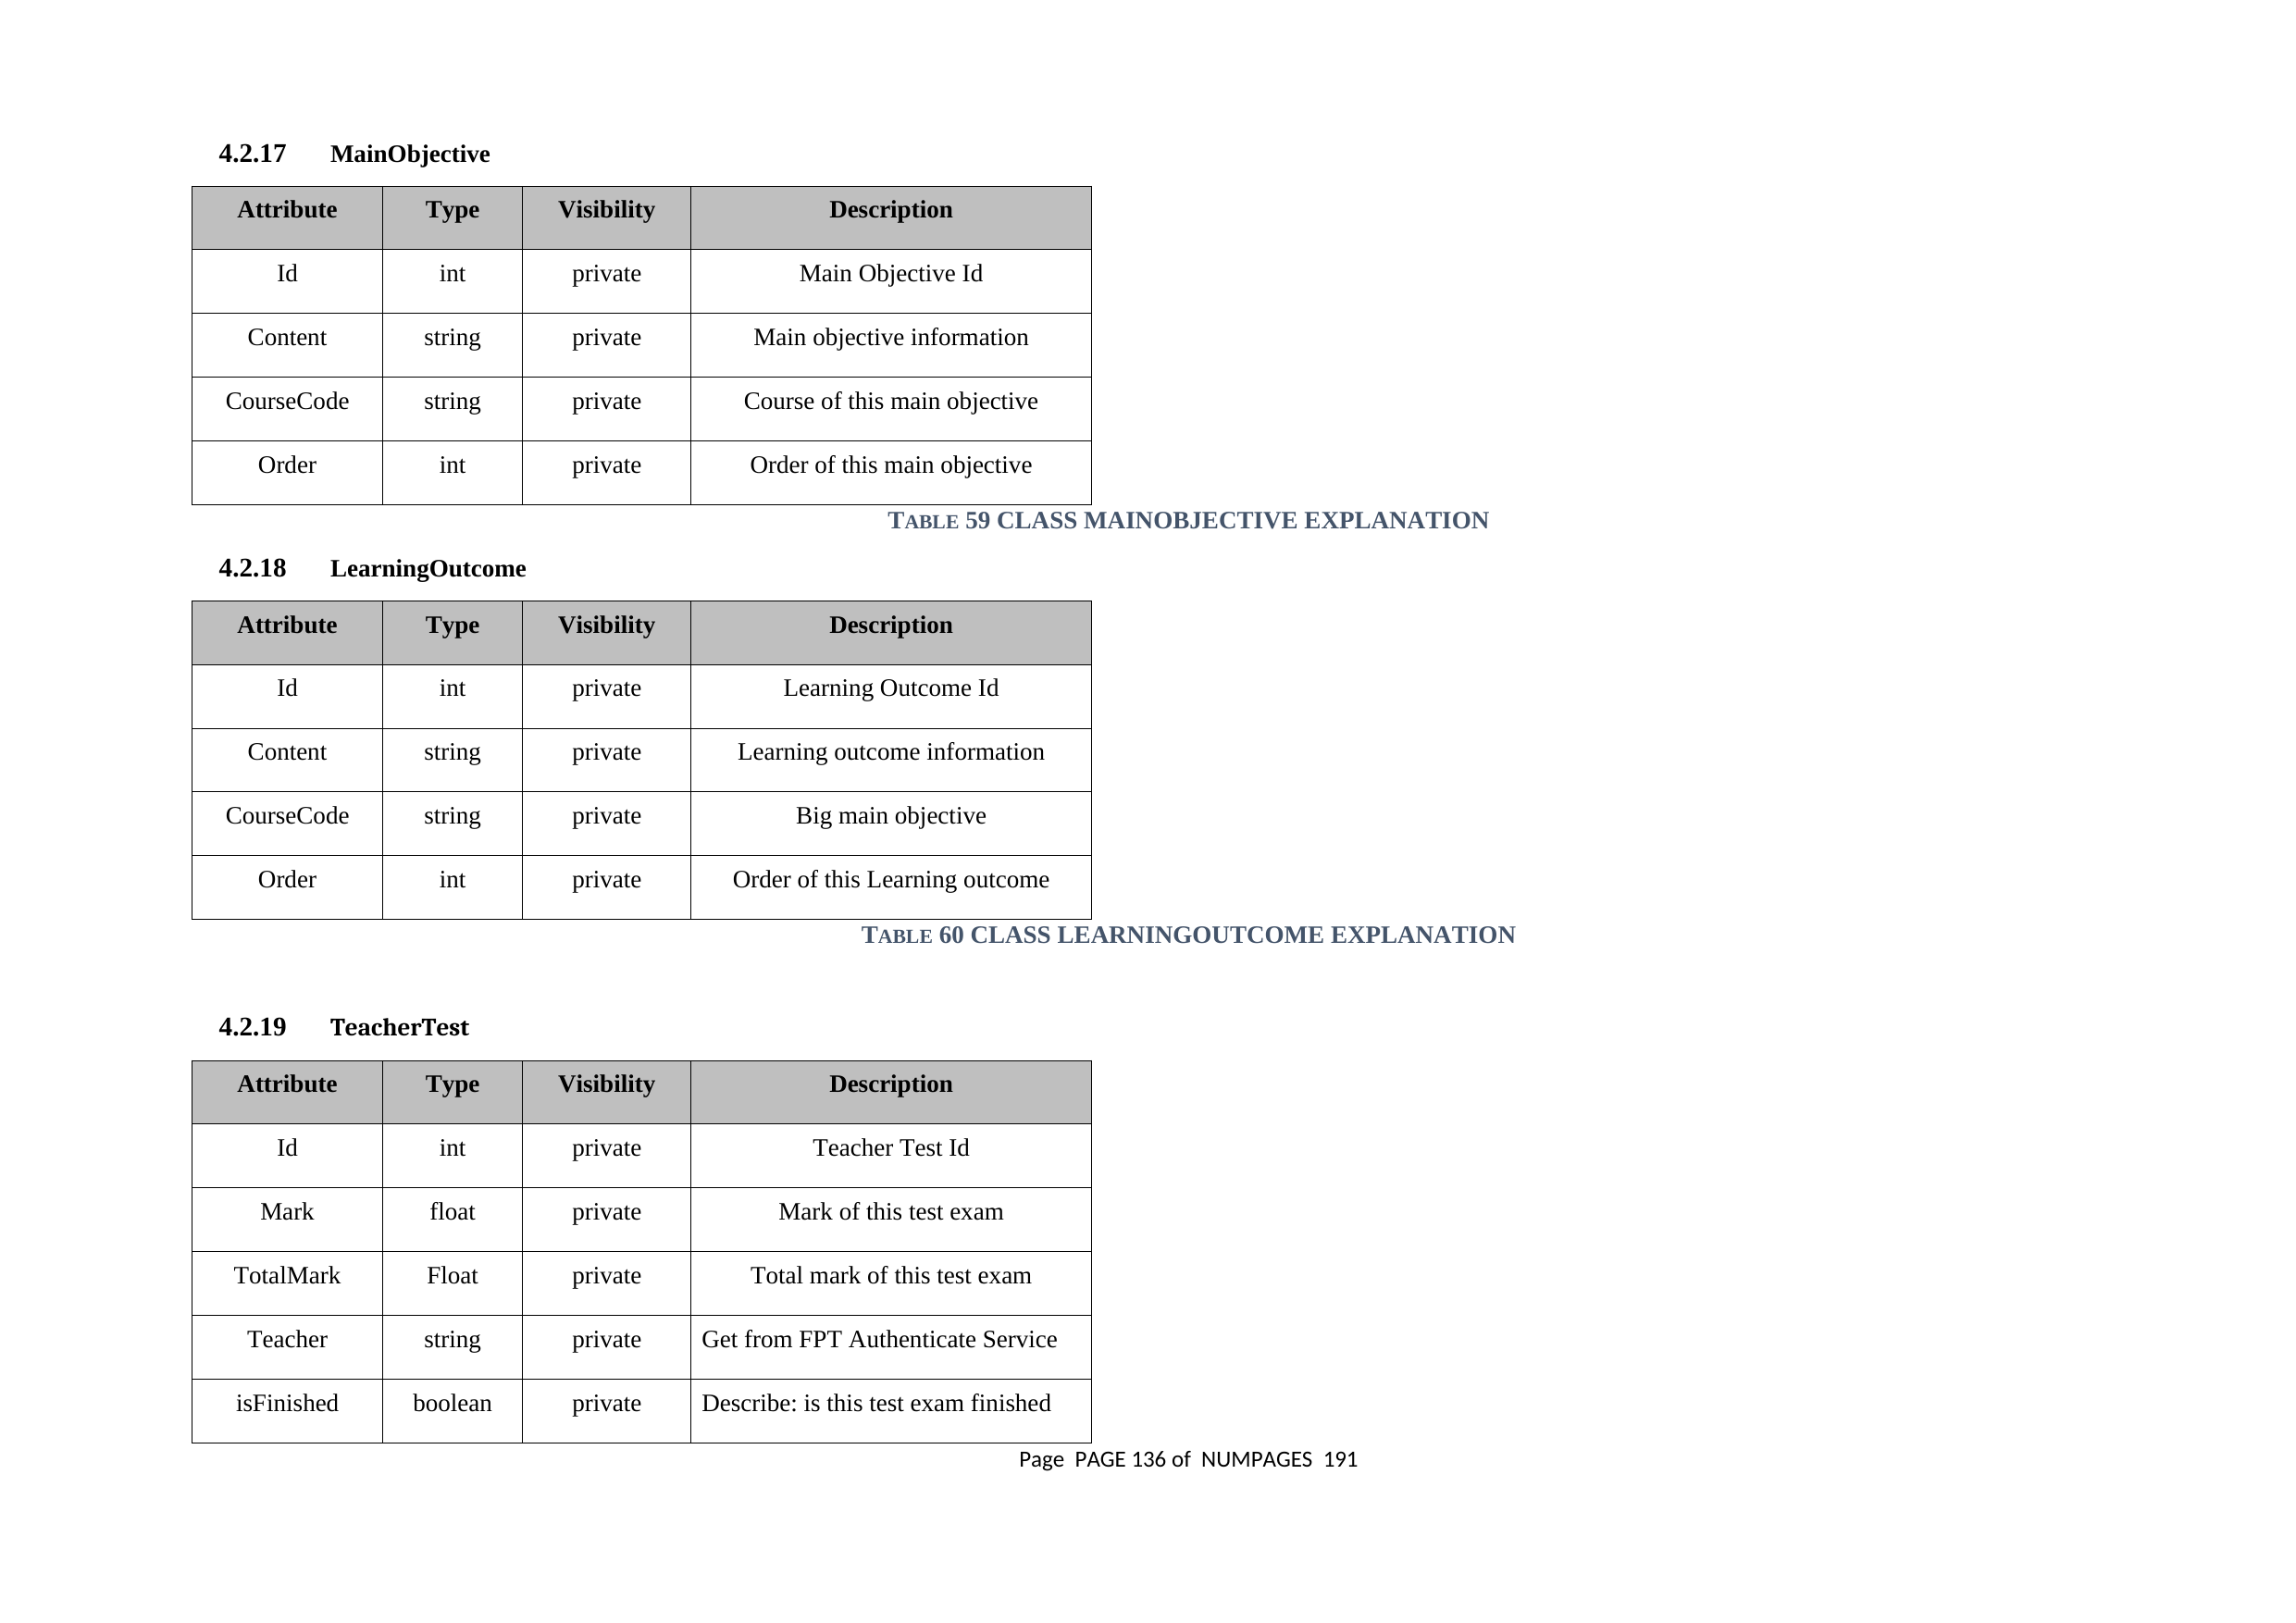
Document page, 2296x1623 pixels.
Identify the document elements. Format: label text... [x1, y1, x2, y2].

table_cell Content [192, 314, 382, 377]
table_cell Main Objective Id [691, 250, 1091, 313]
table_cell Id [192, 665, 382, 728]
table_cell private [523, 314, 690, 377]
table_cell Learning outcome information [691, 729, 1091, 791]
table_header Visibility [523, 187, 690, 249]
table_cell Mark [192, 1188, 382, 1251]
table_cell string [383, 792, 522, 855]
table_header Attribute [192, 187, 382, 249]
table_header Visibility [523, 1061, 690, 1123]
table_cell Id [192, 1124, 382, 1187]
table_header Type [383, 601, 522, 664]
table_cell string [383, 314, 522, 377]
table_cell int [383, 250, 522, 313]
subtitle LearningOutcome [192, 551, 2186, 582]
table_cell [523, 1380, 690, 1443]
table_cell Course of this main objective [691, 378, 1091, 440]
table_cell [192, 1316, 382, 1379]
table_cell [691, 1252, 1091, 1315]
table_cell CourseCode [192, 378, 382, 440]
table_header Attribute [192, 1061, 382, 1123]
table_cell private [523, 250, 690, 313]
table_cell int [383, 441, 522, 504]
table_cell TotalMark [192, 1252, 382, 1315]
table_cell Float [383, 1252, 522, 1315]
table_cell string [383, 378, 522, 440]
table_cell Content [192, 729, 382, 791]
table_cell private [523, 1124, 690, 1187]
table_cell int [383, 665, 522, 728]
table_cell int [383, 1124, 522, 1187]
table_header Description [691, 601, 1091, 664]
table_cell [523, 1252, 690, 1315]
table_header Visibility [523, 601, 690, 664]
table_header Description [691, 1061, 1091, 1123]
table_cell string [383, 729, 522, 791]
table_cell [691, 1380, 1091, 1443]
table_cell Order of this main objective [691, 441, 1091, 504]
table_cell float [383, 1188, 522, 1251]
table_cell private [523, 441, 690, 504]
subtitle MainObjective [192, 137, 2186, 167]
subtitle TeacherTest [192, 1010, 2186, 1042]
table_cell Mark of this test exam [691, 1188, 1091, 1251]
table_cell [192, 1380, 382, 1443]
table_cell Order [192, 856, 382, 919]
table_cell Teacher Test Id [691, 1124, 1091, 1187]
table_cell private [523, 378, 690, 440]
text Table 60 CLASS LEARNINGOUTCOME EXPLANATION [192, 920, 2186, 948]
table_cell Order of this Learning outcome [691, 856, 1091, 919]
table_cell private [523, 856, 690, 919]
table_header Type [383, 187, 522, 249]
table_cell CourseCode [192, 792, 382, 855]
table_cell Id [192, 250, 382, 313]
text Table 59 CLASS MAINOBJECTIVE EXPLANATION [192, 505, 2186, 534]
table_cell private [523, 665, 690, 728]
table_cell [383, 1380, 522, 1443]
table_cell Main objective information [691, 314, 1091, 377]
table_cell Big main objective [691, 792, 1091, 855]
table_header Type [383, 1061, 522, 1123]
table_cell private [523, 1188, 690, 1251]
table_cell Learning Outcome Id [691, 665, 1091, 728]
table_cell private [523, 792, 690, 855]
table_cell int [383, 856, 522, 919]
table_cell Order [192, 441, 382, 504]
table_cell private [523, 729, 690, 791]
table_header Description [691, 187, 1091, 249]
table_header Attribute [192, 601, 382, 664]
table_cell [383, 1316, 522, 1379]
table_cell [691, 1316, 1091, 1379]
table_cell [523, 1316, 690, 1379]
